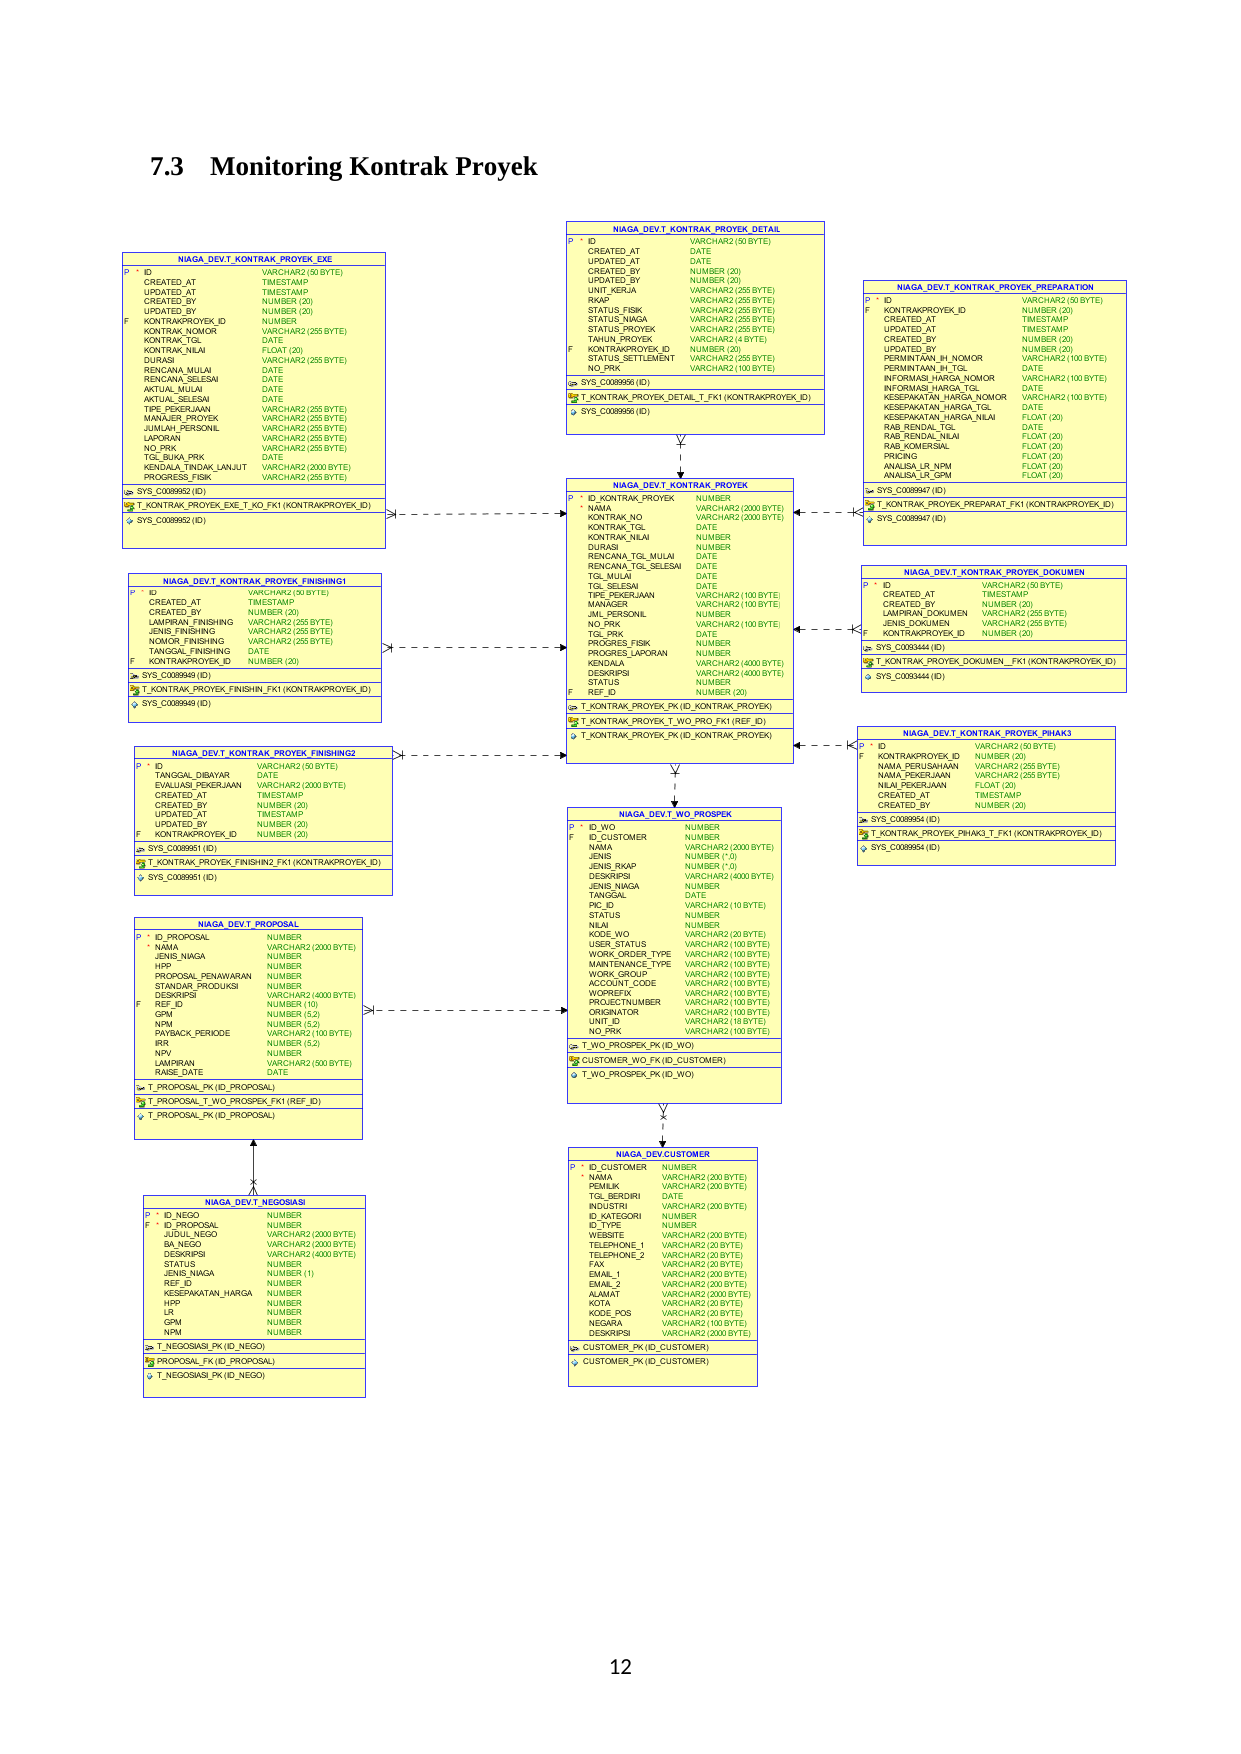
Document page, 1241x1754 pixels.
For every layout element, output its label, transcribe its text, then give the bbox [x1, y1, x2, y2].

subtitle Monitoring Kontrak Proyek [150, 150, 1090, 181]
picture [111, 207, 1136, 1407]
